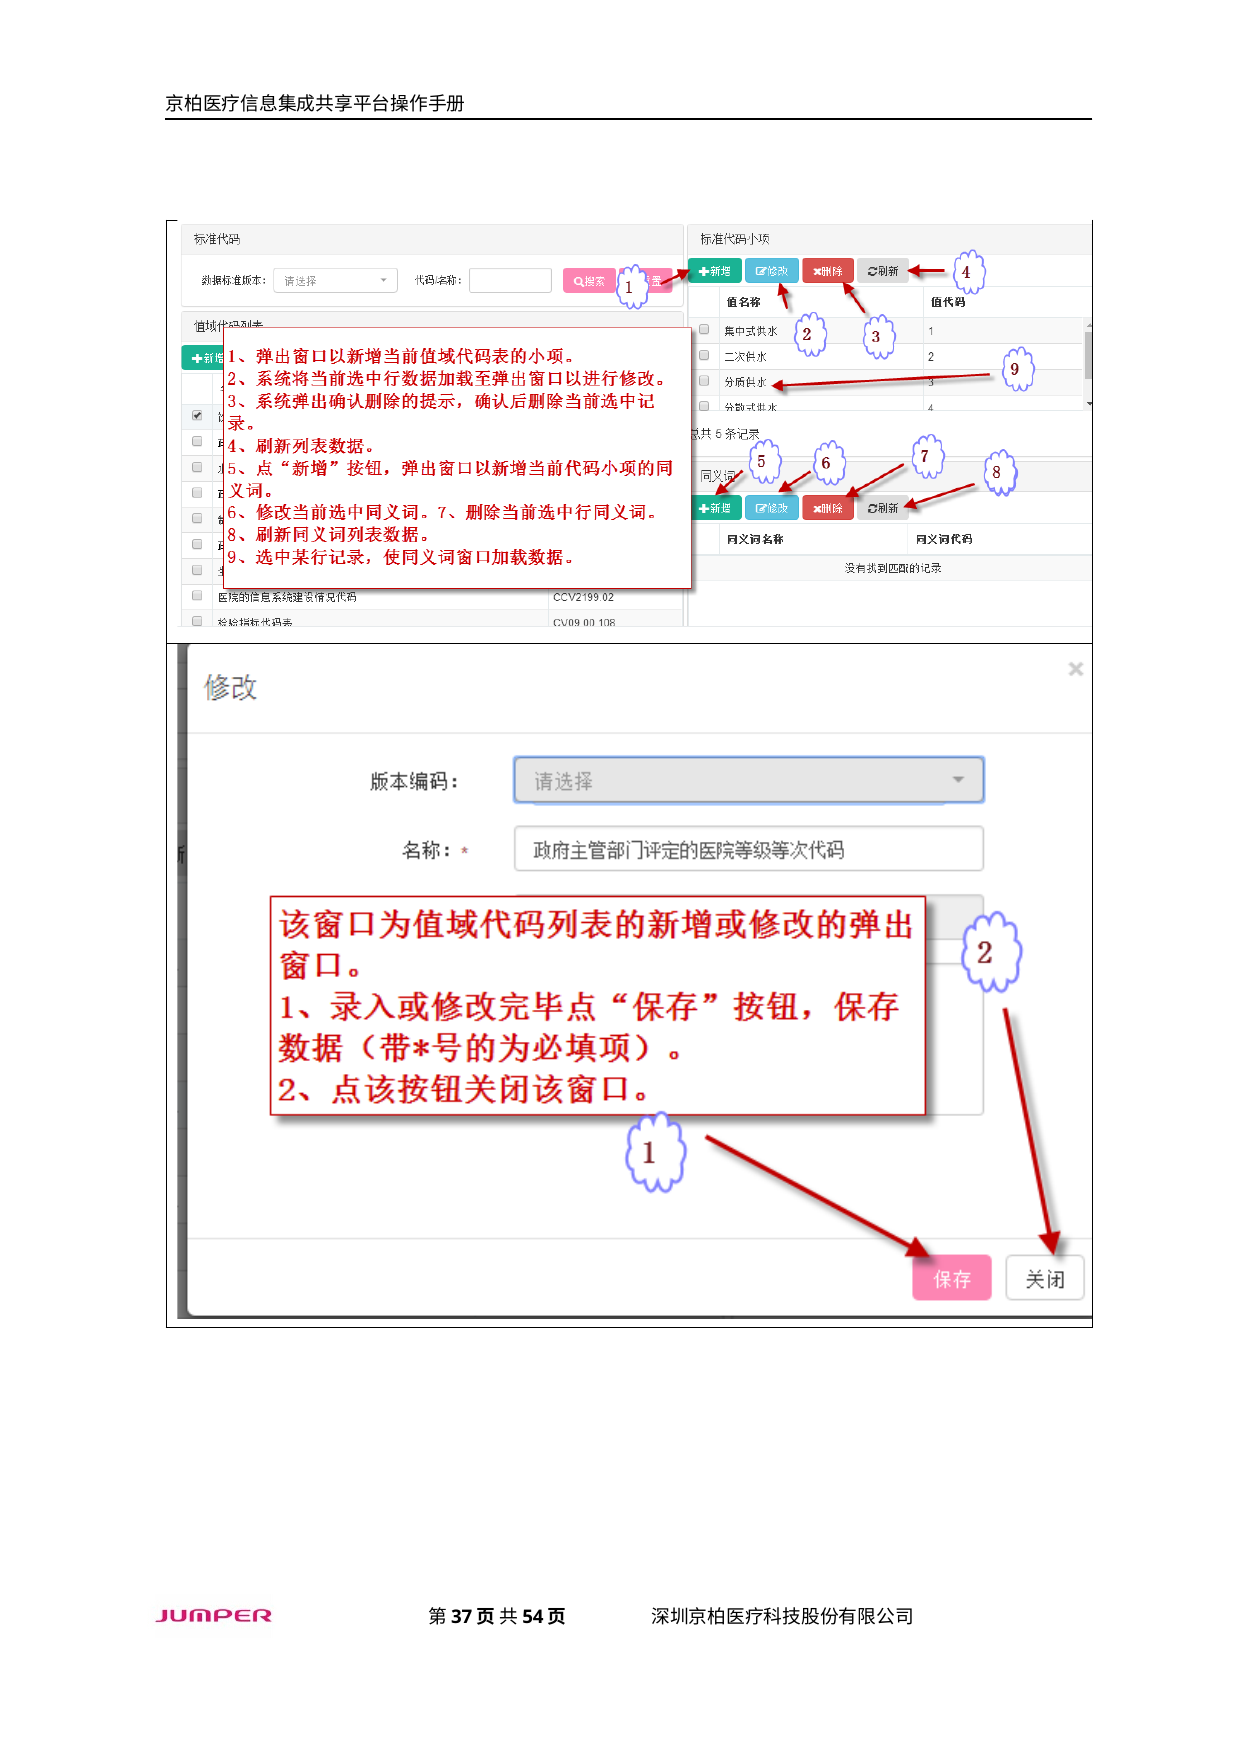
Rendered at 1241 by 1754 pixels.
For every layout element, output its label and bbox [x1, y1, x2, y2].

table_cell [167, 221, 1092, 643]
table_cell [167, 644, 1092, 1327]
picture [131, 1594, 298, 1638]
picture [177, 644, 1092, 1319]
picture [177, 220, 1092, 634]
